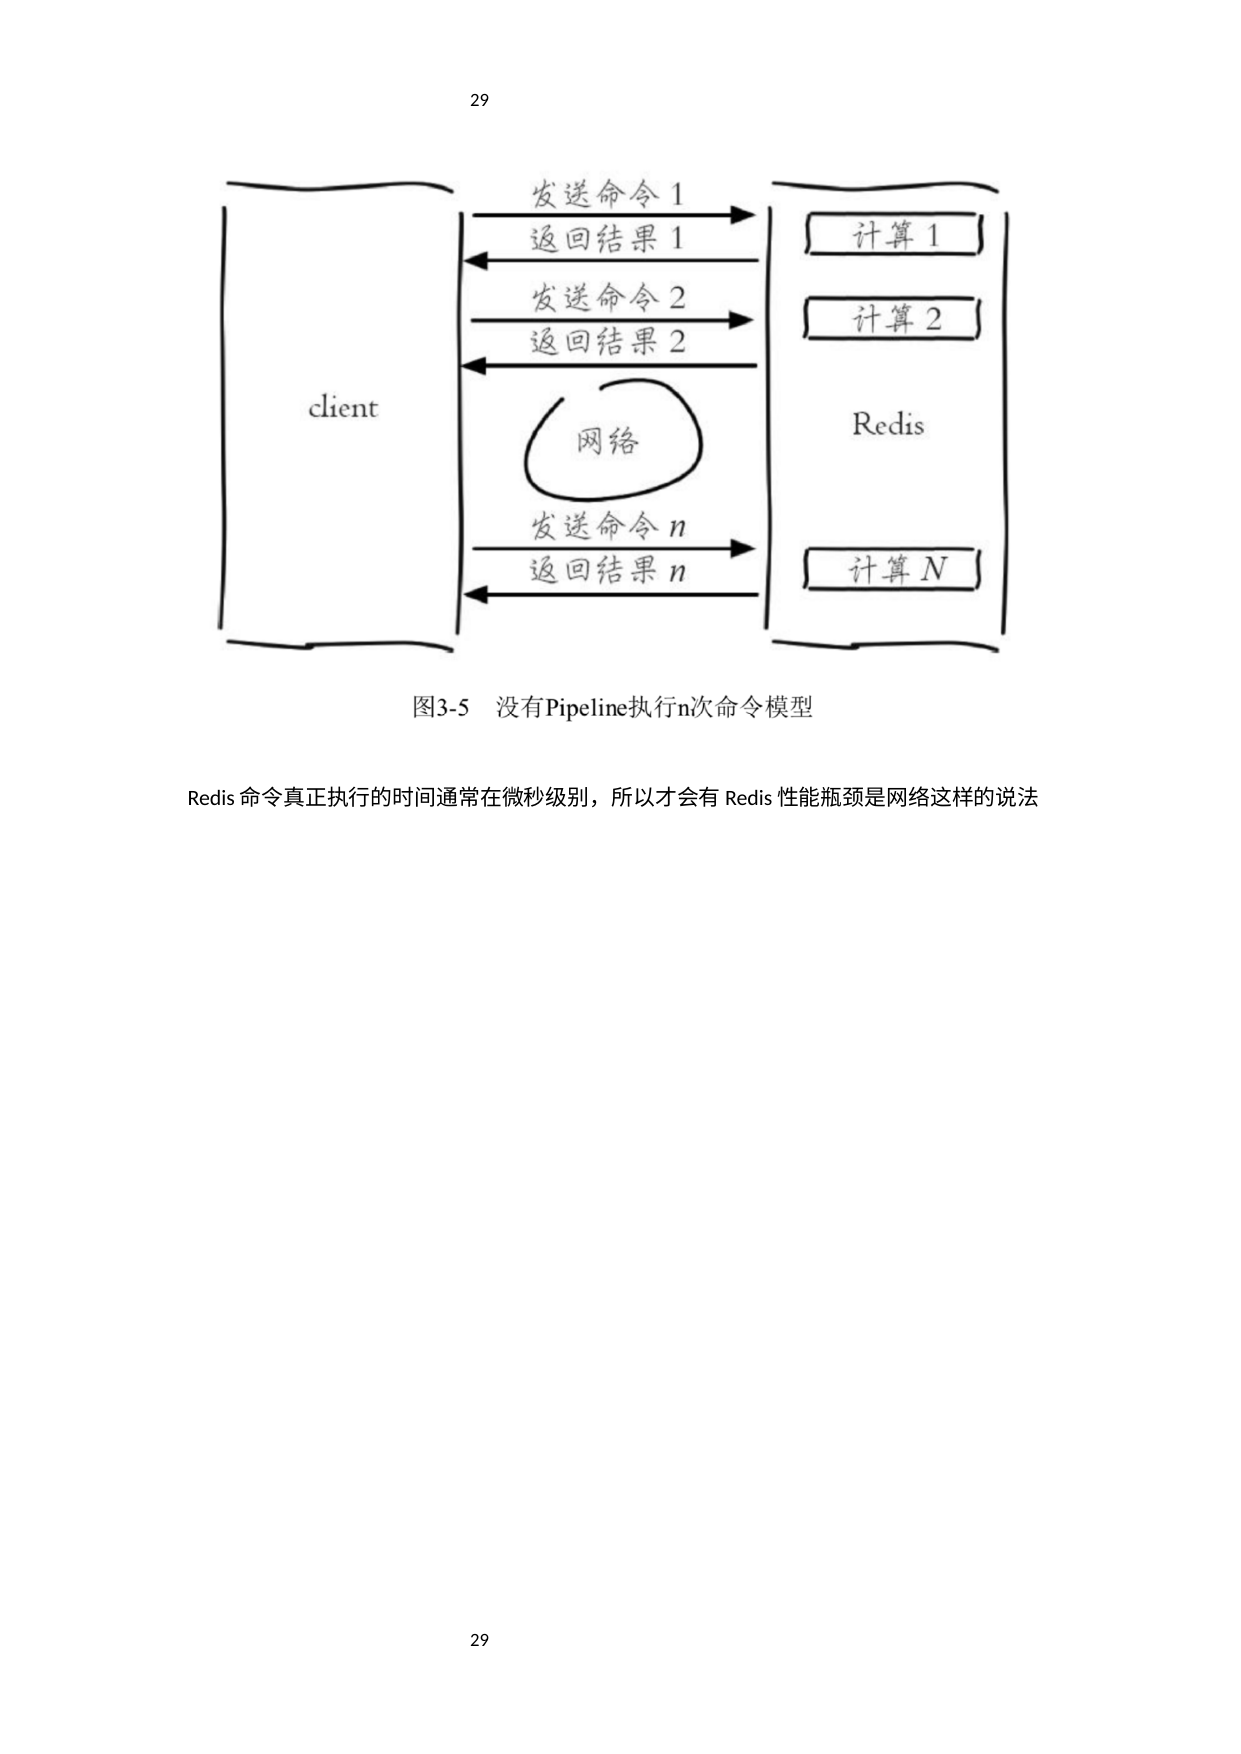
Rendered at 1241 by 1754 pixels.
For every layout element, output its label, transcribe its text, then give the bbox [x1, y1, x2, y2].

list Redis命令真正执行的时间通常在微秒级别，所以才会有Redis性能瓶颈是网络这样的说法 [187, 779, 1053, 812]
picture [187, 162, 1053, 733]
